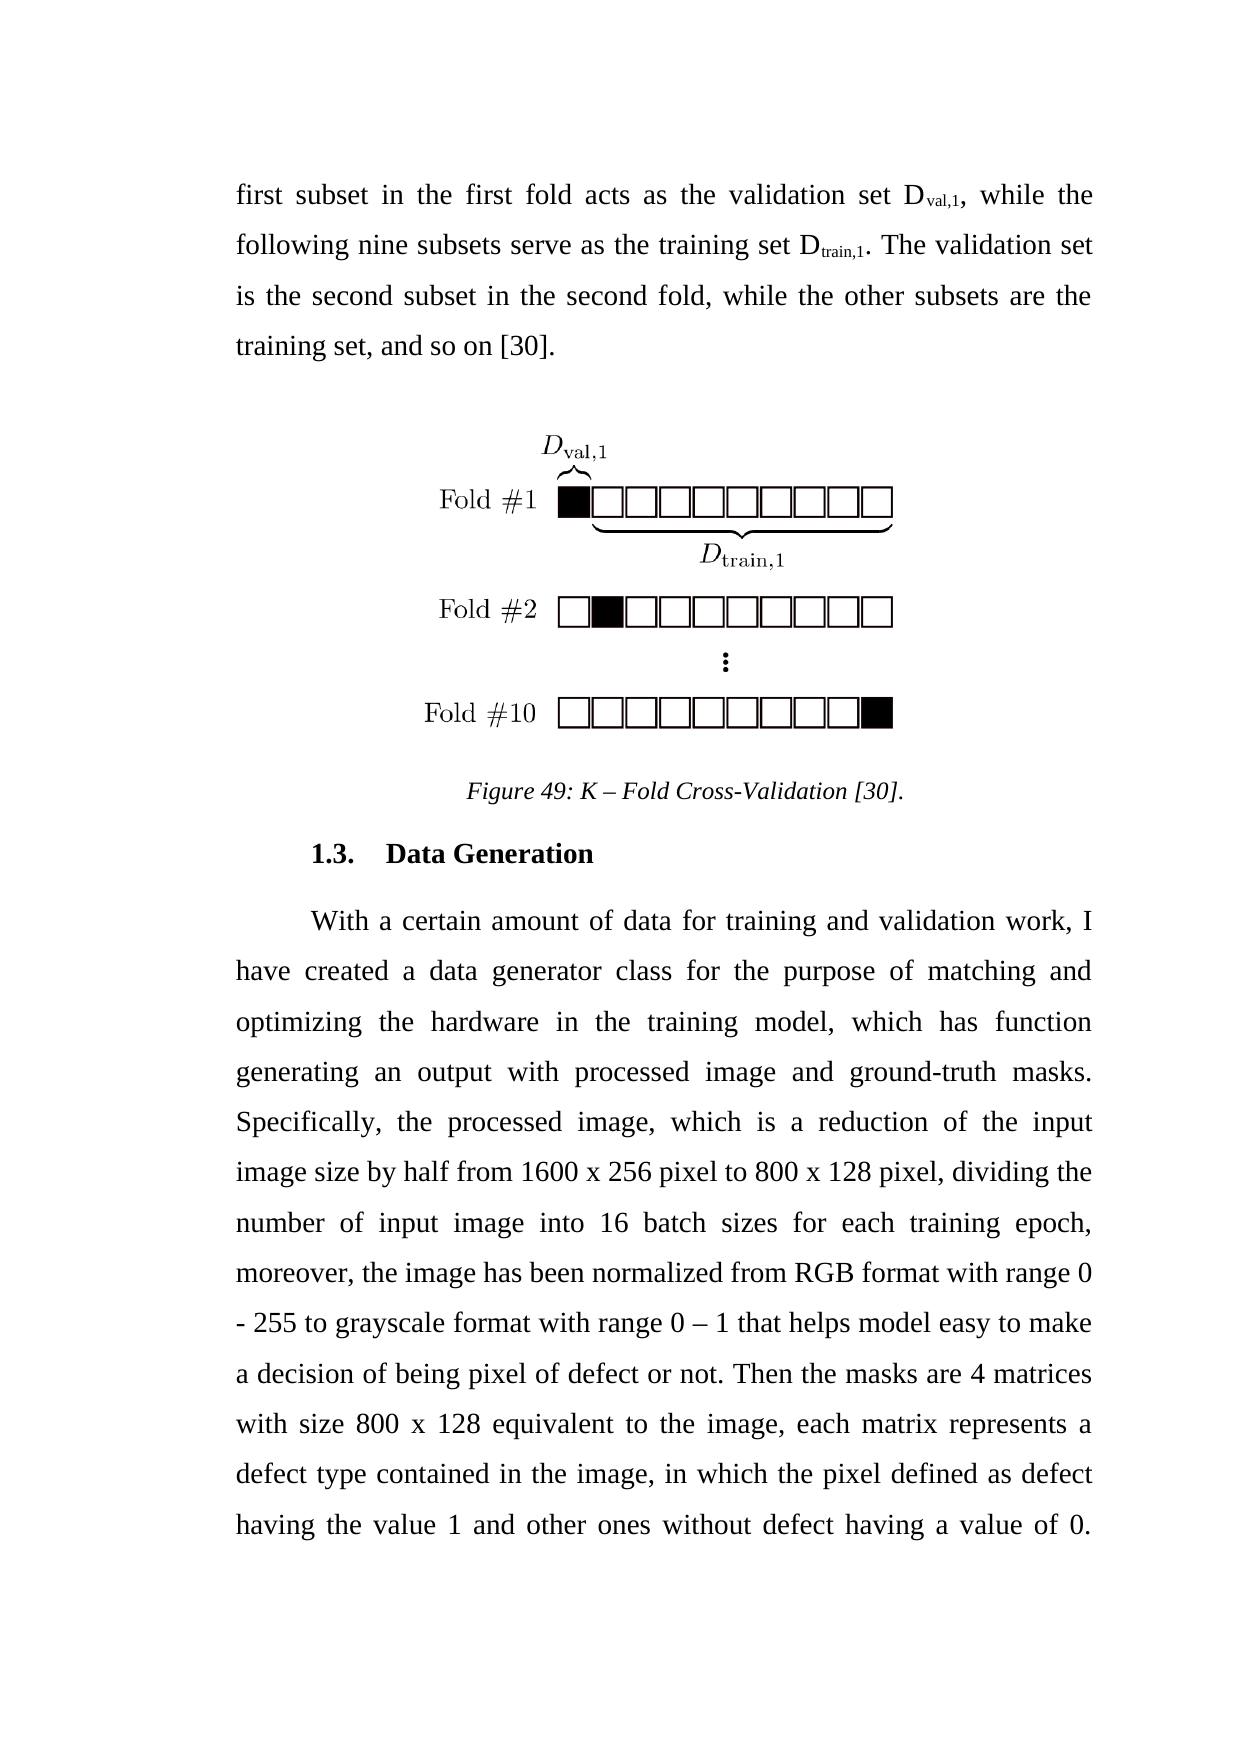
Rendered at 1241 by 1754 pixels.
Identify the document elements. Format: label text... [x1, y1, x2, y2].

text Figure 49: K – Fold Cross-Validation [30]. [386, 776, 986, 805]
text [236, 177, 1093, 361]
list Data Generation [311, 836, 1093, 869]
picture [416, 395, 913, 746]
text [236, 903, 1093, 1540]
